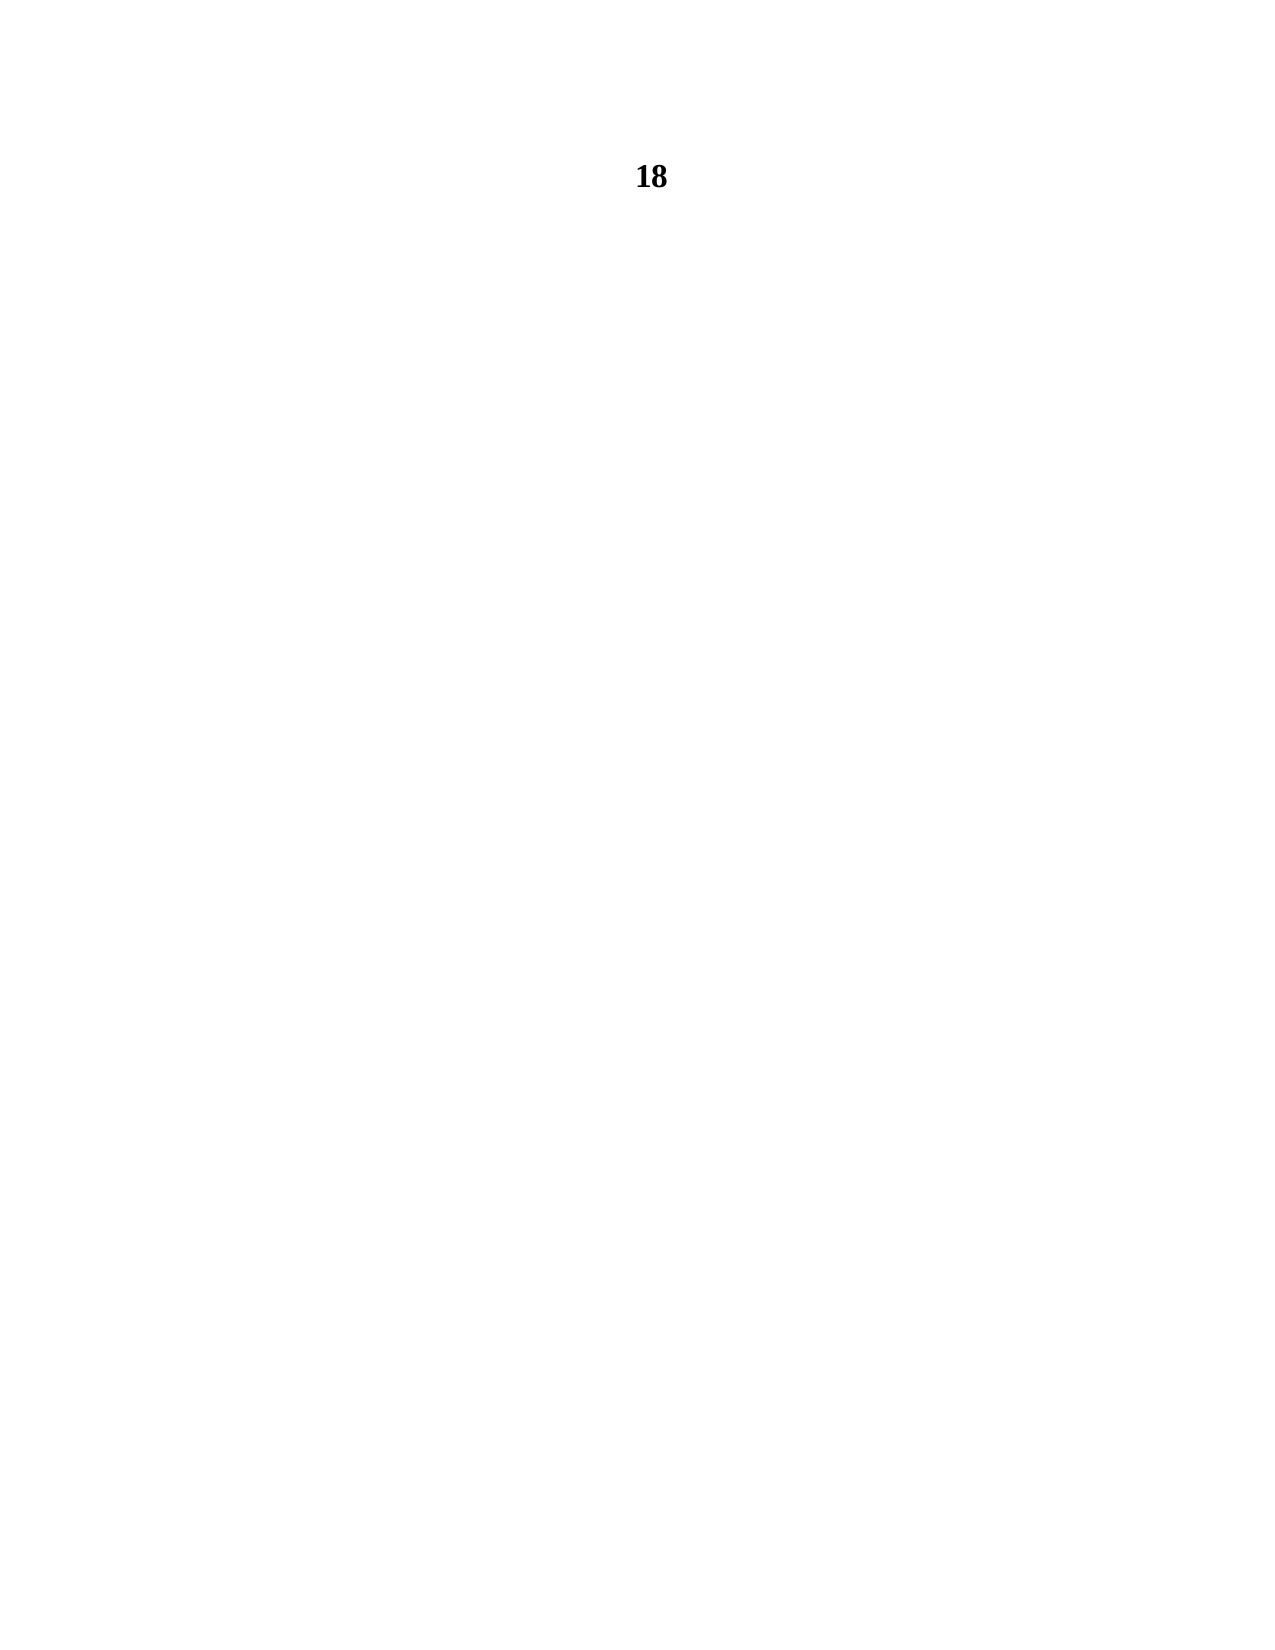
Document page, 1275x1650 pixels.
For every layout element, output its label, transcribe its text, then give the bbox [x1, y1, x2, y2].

subtitle 18 [150, 156, 1153, 195]
